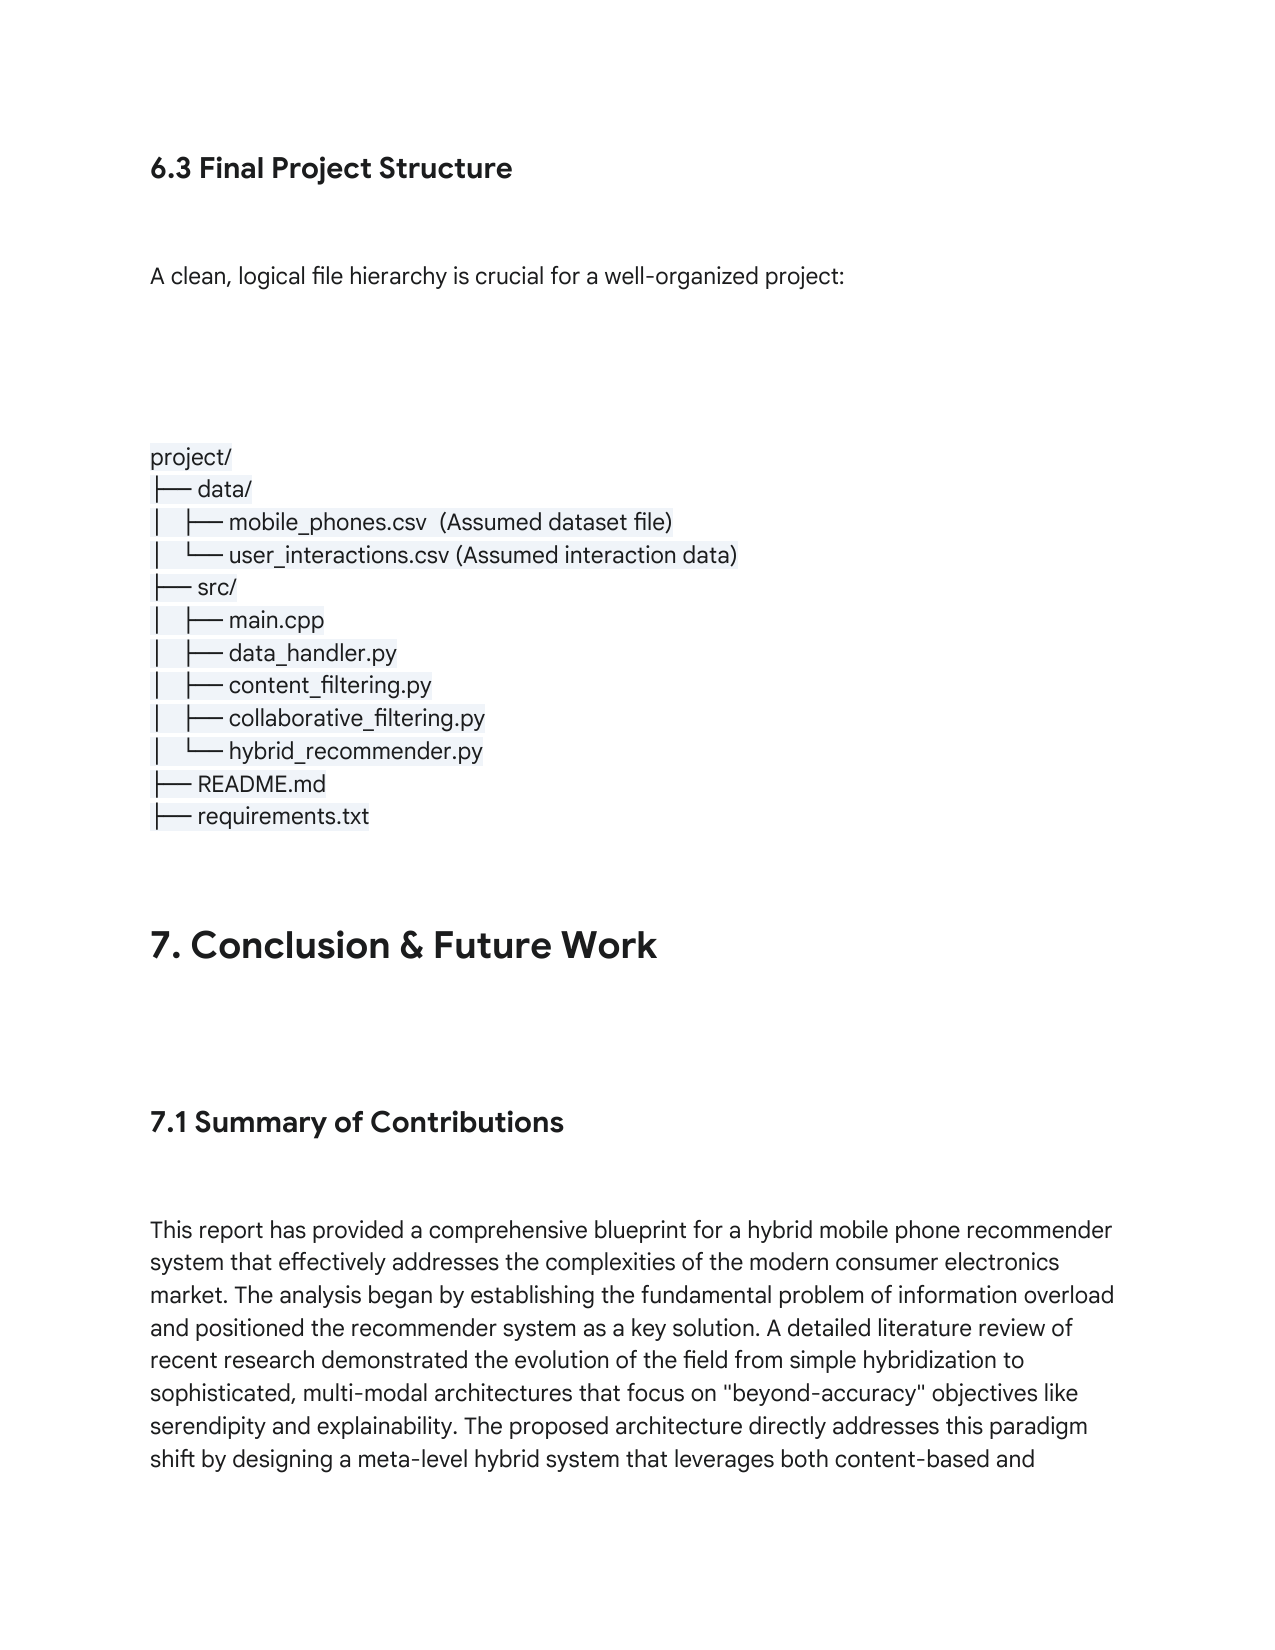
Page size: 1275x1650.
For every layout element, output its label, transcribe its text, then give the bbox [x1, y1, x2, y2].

subtitle 7. Conclusion & Future Work [150, 923, 1125, 969]
subtitle 6.3 Final Project Structure [150, 150, 1125, 187]
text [150, 1216, 1125, 1474]
text A clean, logical file hierarchy is crucial for a well-organized project: [150, 262, 1125, 291]
subtitle 7.1 Summary of Contributions [150, 1104, 1125, 1141]
text project/ ├── data/ │ ├── mobile_phones.csv (Assumed dataset file) │ └── user_interactions.csv (Assumed interaction data) ├── src/ │ ├── main.cpp │ ├── data_handler.py │ ├── content_filtering.py │ ├── collaborative_filtering.py │ └── hybrid_recommender.py ├── README.md ├── requirements.txt [150, 443, 1125, 861]
